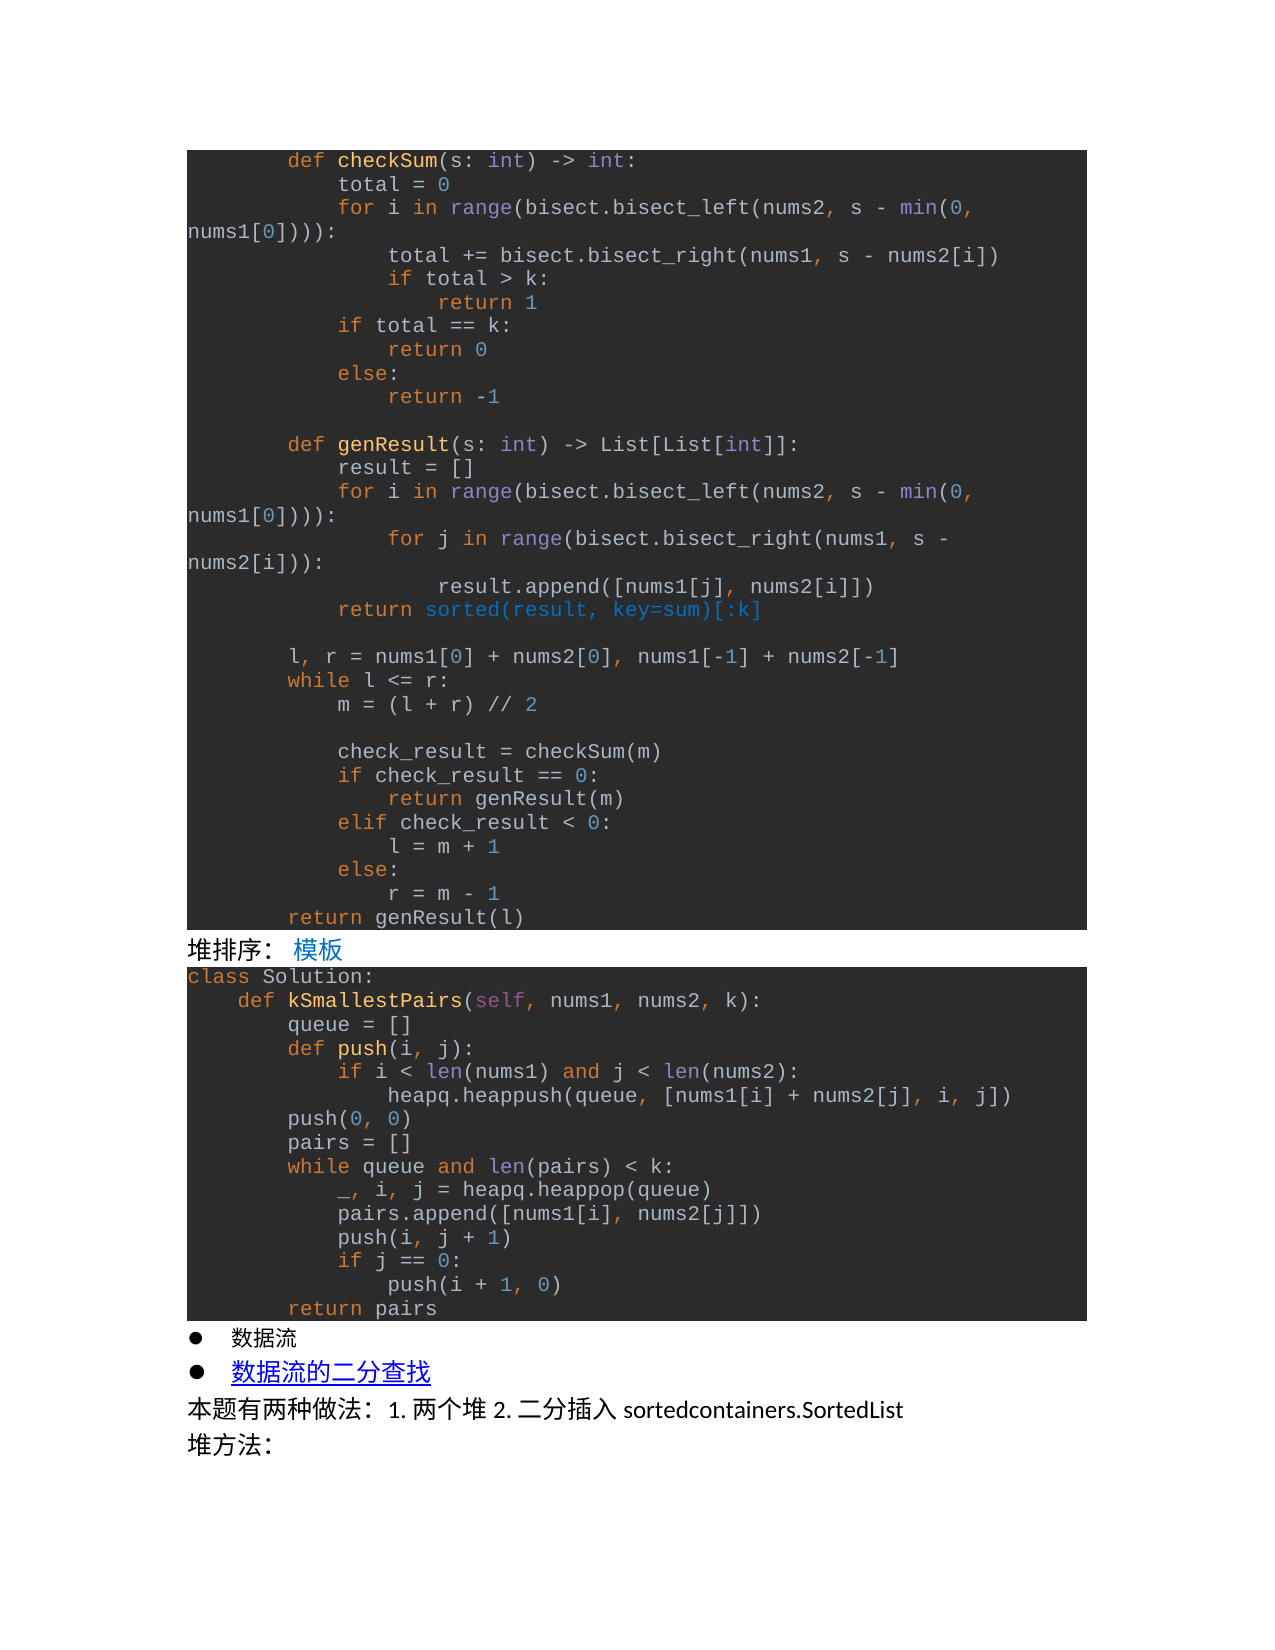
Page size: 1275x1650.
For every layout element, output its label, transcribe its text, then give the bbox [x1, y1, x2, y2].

text 本题有两种做法：1. 两个堆 2. 二分插入 sortedcontainers.SortedList [187, 1389, 1087, 1425]
list 数据流的二分查找 [187, 1353, 1087, 1389]
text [187, 150, 1087, 930]
text 堆方法： [187, 1425, 1087, 1462]
text 堆排序： 模板 [187, 930, 1087, 967]
text class Solution: def kSmallestPairs(self, nums1, nums2, k): queue = [] def push(i, j): if i < len(nums1) and j < len(nums2): heapq.heappush(queue, [nums1[i] + nums2[j], i, j]) push(0, 0) pairs = [] while queue and len(pairs) < k: _, i, j = heapq.heappop(queue) pairs.append([nums1[i], nums2[j]]) push(i, j + 1) if j == 0: push(i + 1, 0) return pairs [187, 967, 1087, 1321]
list 数据流 [187, 1321, 1087, 1353]
